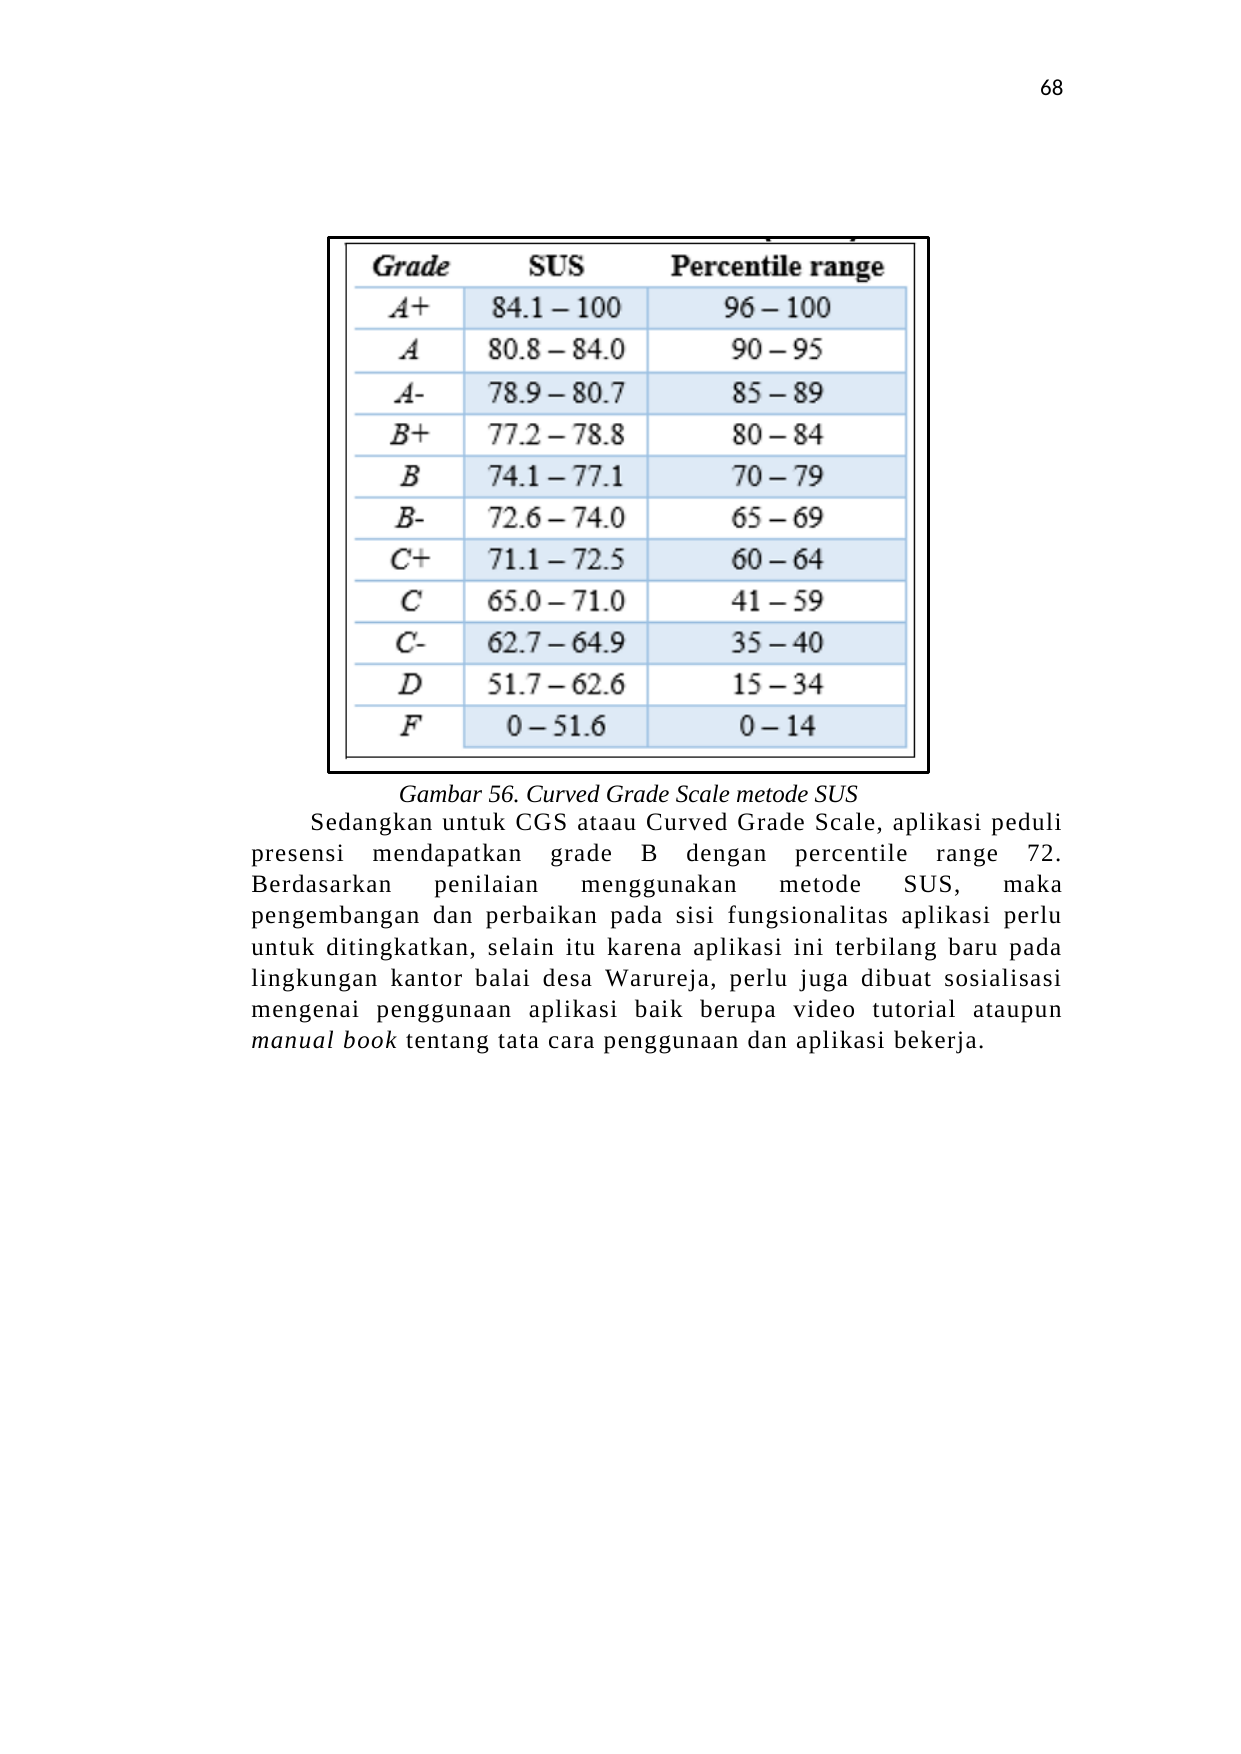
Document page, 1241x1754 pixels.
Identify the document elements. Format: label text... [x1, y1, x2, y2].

picture [330, 239, 927, 771]
